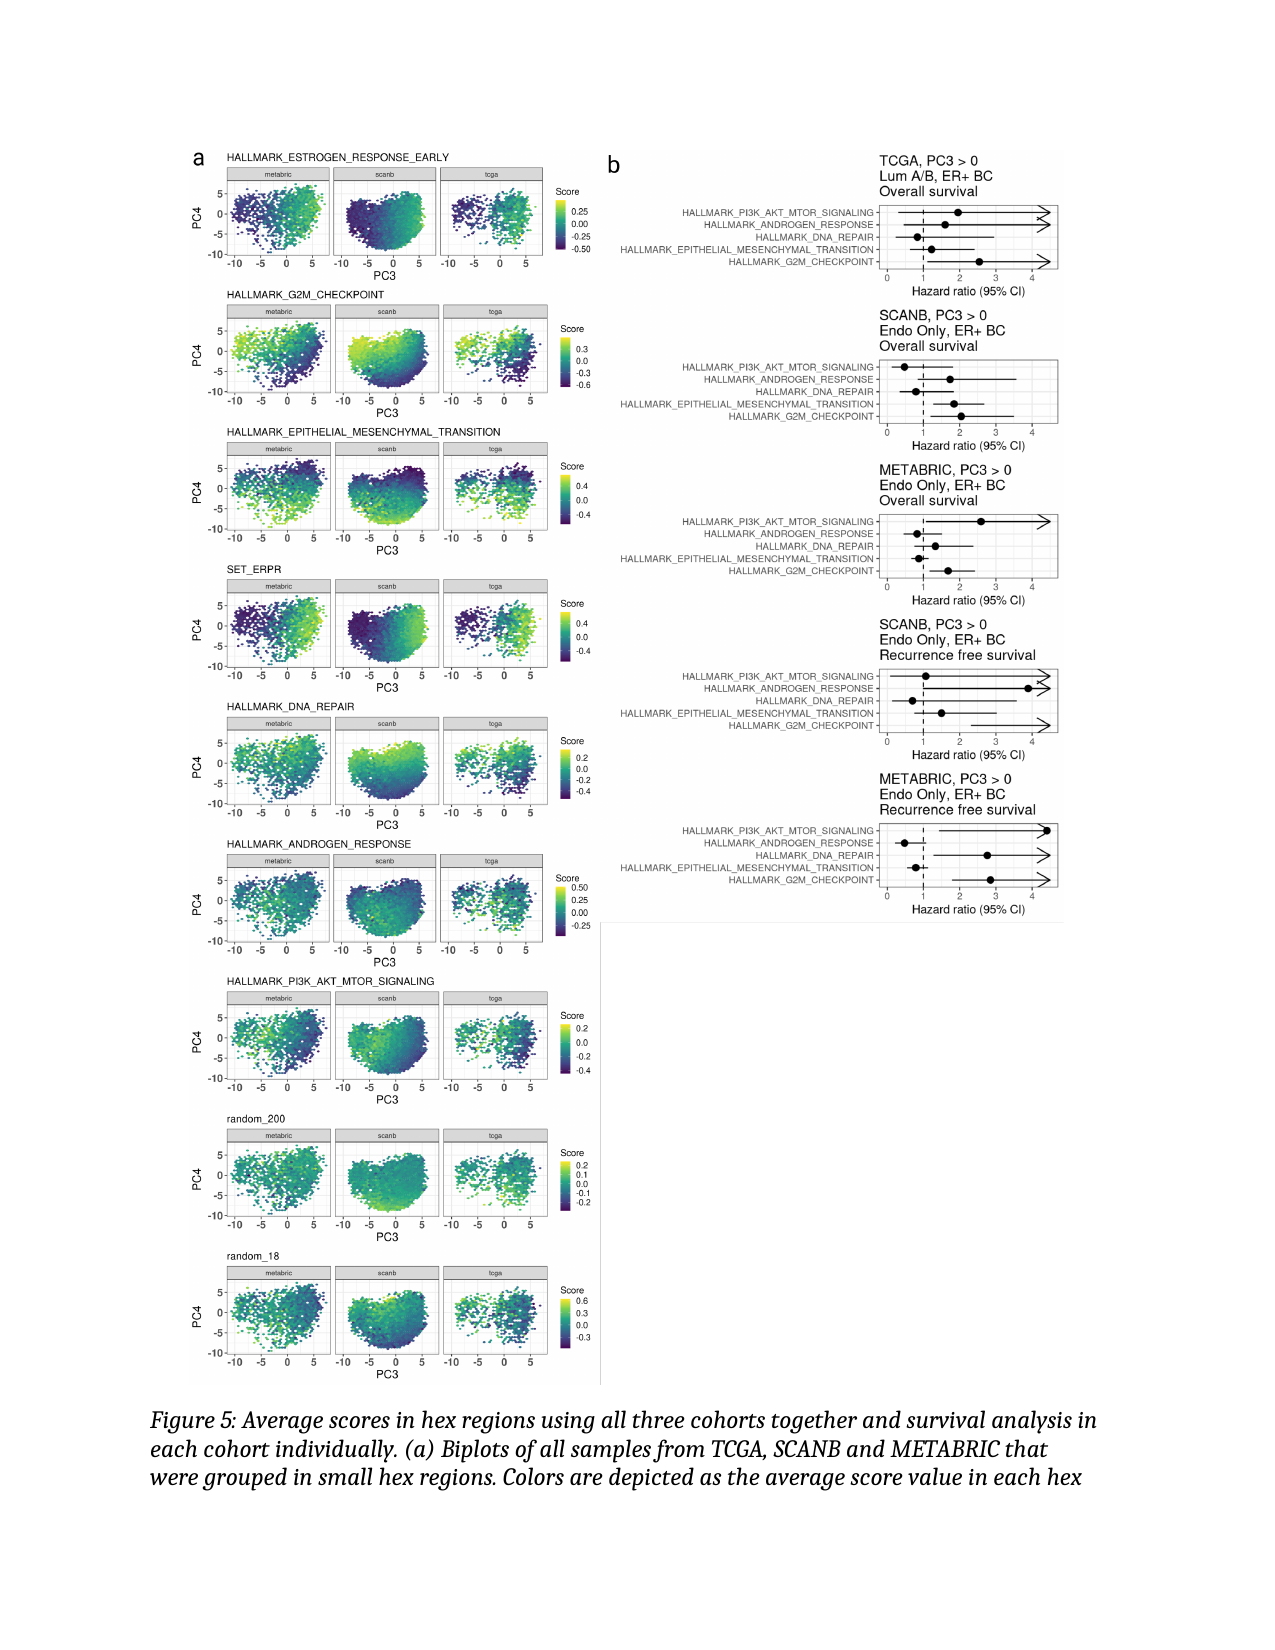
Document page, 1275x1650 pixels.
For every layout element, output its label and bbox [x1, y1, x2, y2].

picture [188, 150, 1064, 1385]
table_header [139, 150, 1114, 1492]
